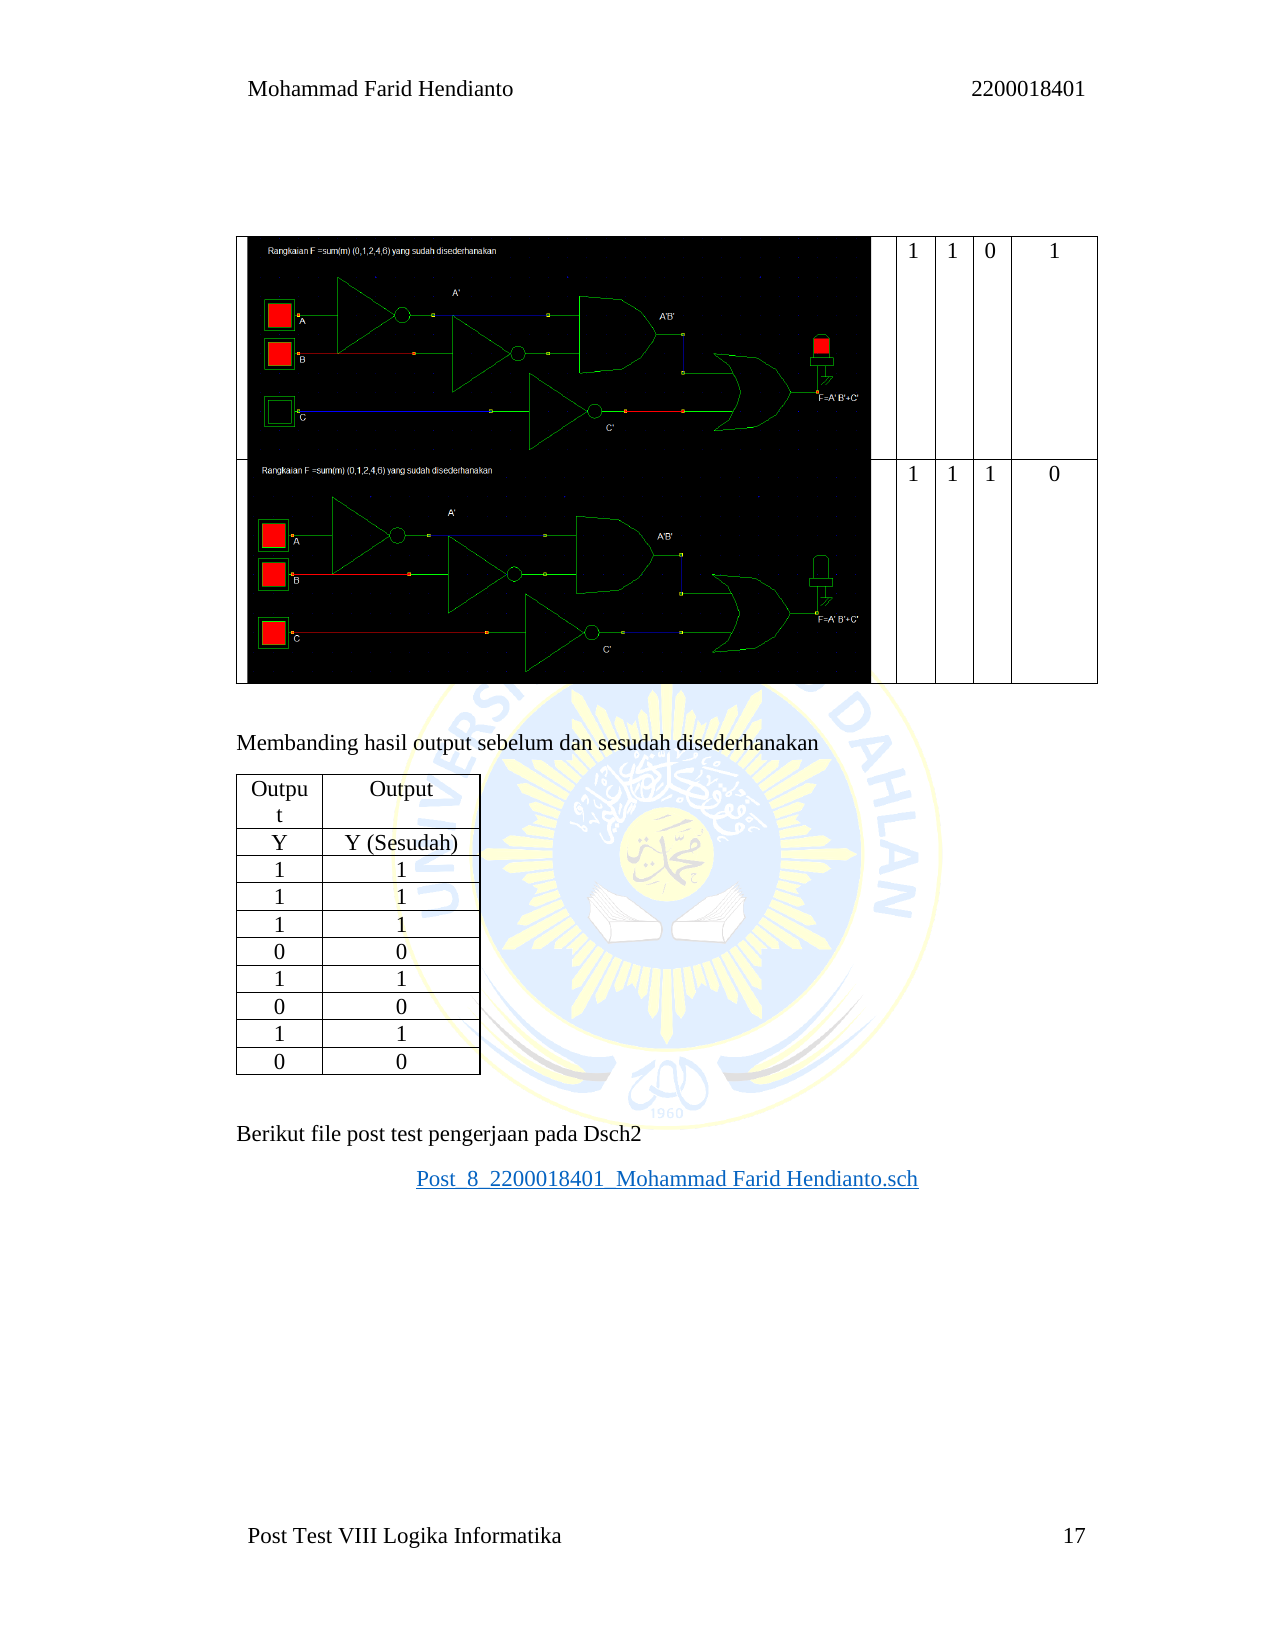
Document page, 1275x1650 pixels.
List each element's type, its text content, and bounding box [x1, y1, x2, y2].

table_cell 1 [1012, 237, 1097, 458]
table_cell 1 [237, 856, 322, 882]
table_cell 1 [897, 237, 935, 458]
table_header Output [237, 775, 322, 827]
table_cell 0 [974, 237, 1011, 458]
table_cell 1 [897, 460, 935, 682]
table_cell 1 [936, 460, 973, 682]
table_cell [872, 460, 896, 682]
table_cell 1 [323, 911, 479, 937]
table_cell 0 [323, 1048, 479, 1074]
table_cell 0 [323, 993, 479, 1019]
table_cell [872, 237, 896, 458]
table_cell 1 [323, 883, 479, 910]
table_cell 0 [237, 993, 322, 1019]
table_cell Y (Sesudah) [323, 829, 479, 855]
text Membanding hasil output sebelum dan sesudah disederhanakan [236, 729, 1098, 755]
table_cell 1 [974, 460, 1011, 682]
table_header Output [323, 775, 479, 827]
table_cell 1 [323, 1020, 479, 1047]
text Post_8_2200018401_Mohammad Farid Hendianto.sch [236, 1165, 1098, 1192]
table_cell 0 [323, 938, 479, 964]
table_cell [237, 460, 247, 682]
table_cell 1 [237, 911, 322, 937]
text Berikut file post test pengerjaan pada Dsch2 [236, 1120, 1098, 1147]
table_cell 1 [237, 966, 322, 992]
table_cell 1 [323, 966, 479, 992]
table_cell 1 [323, 856, 479, 882]
table_cell 0 [237, 938, 322, 964]
table_cell [237, 237, 247, 458]
table_cell 0 [1012, 460, 1097, 682]
picture [247, 237, 872, 683]
table_cell 1 [936, 237, 973, 458]
table_cell 0 [237, 1048, 322, 1074]
table_cell 1 [237, 1020, 322, 1047]
table_cell Y [237, 829, 322, 855]
table_cell 1 [237, 883, 322, 910]
